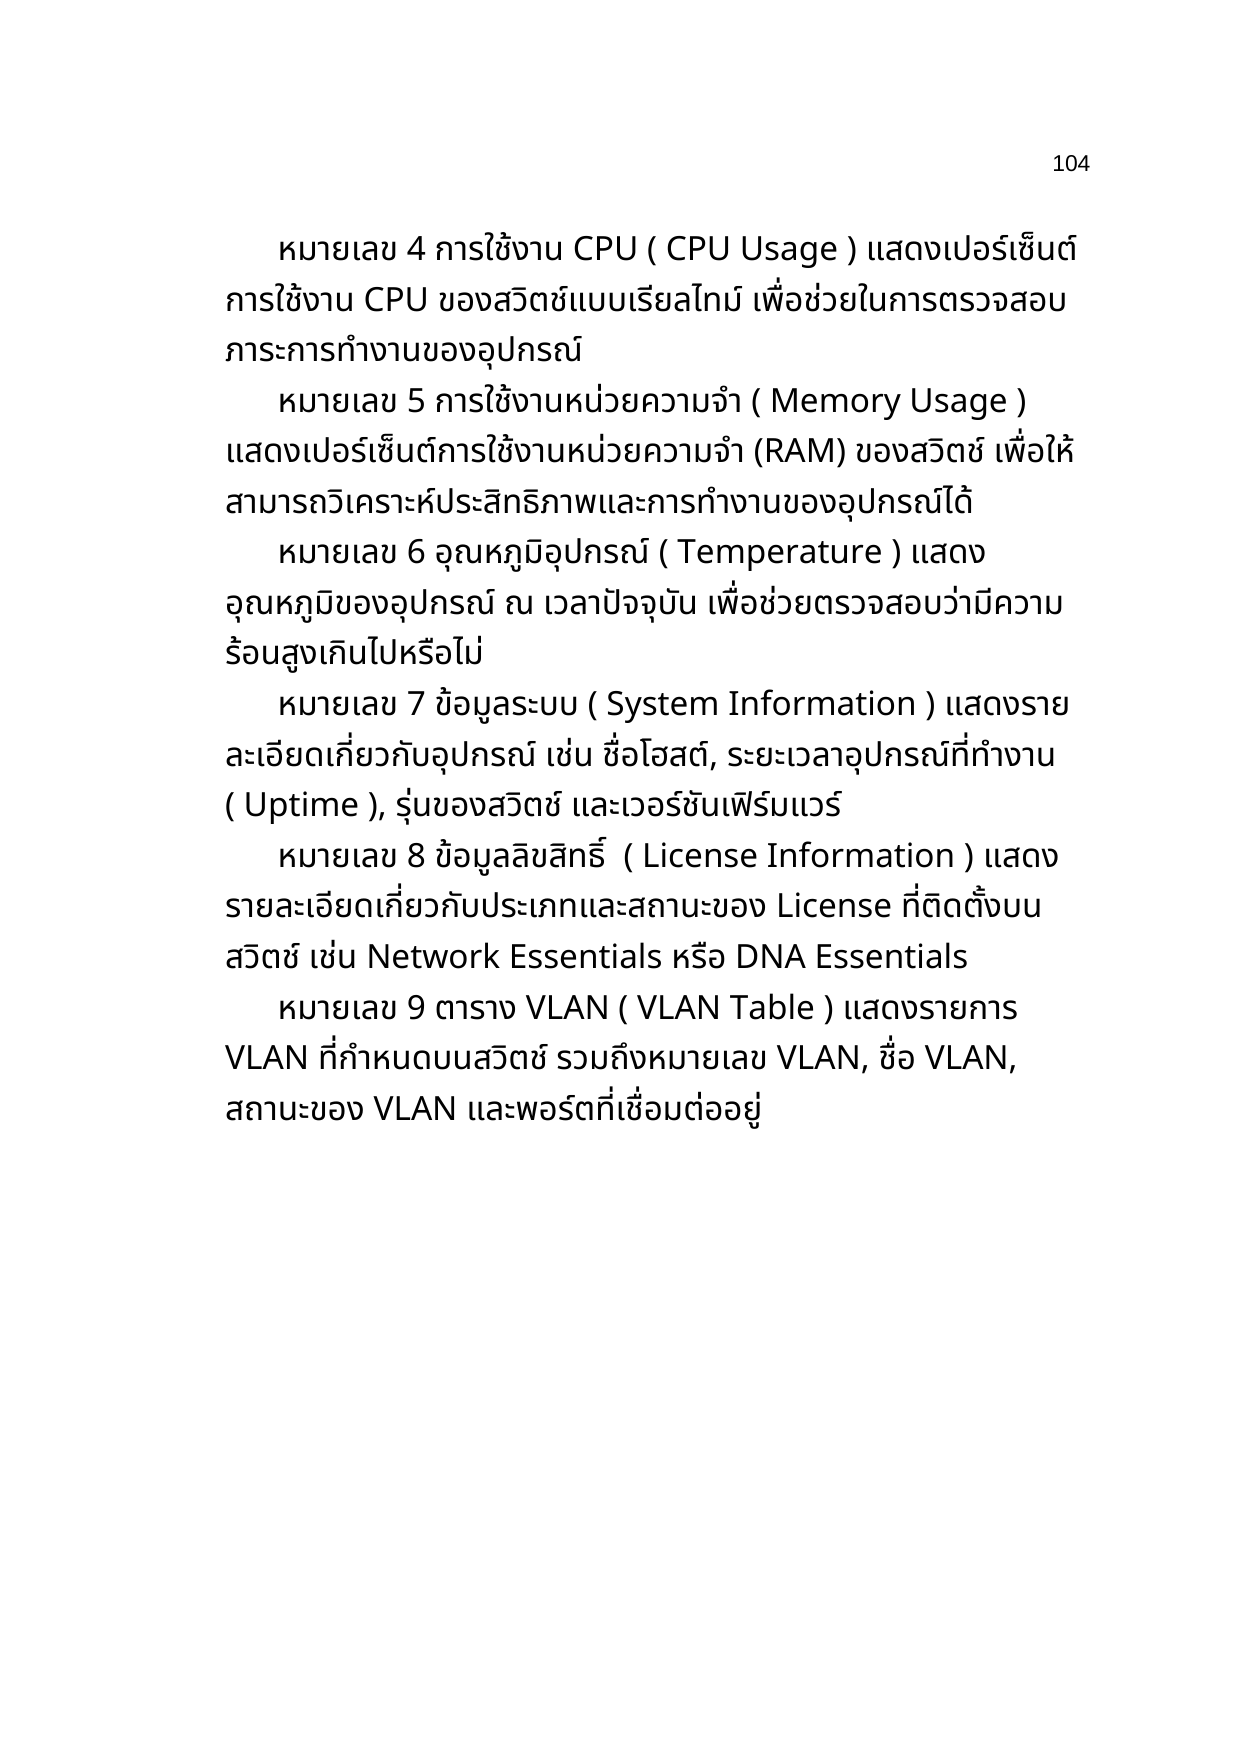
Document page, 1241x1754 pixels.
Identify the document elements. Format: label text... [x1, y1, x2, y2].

text หมายเลข 4 การใช้งาน CPU ( CPU Usage ) แสดงเปอร์เซ็นต์การใช้งาน CPU ของสวิตช์แบบเรียลไทม์ เพื่อช่วยในการตรวจสอบภาระการทำงานของอุปกรณ์ [225, 225, 1090, 377]
text หมายเลข 8 ข้อมูลลิขสิทธิ์ ( License Information ) แสดงรายละเอียดเกี่ยวกับประเภทและสถานะของ License ที่ติดตั้งบนสวิตช์ เช่น Network Essentials หรือ DNA Essentials [225, 832, 1090, 983]
text หมายเลข 6 อุณหภูมิอุปกรณ์ ( Temperature ) แสดงอุณหภูมิของอุปกรณ์ ณ เวลาปัจจุบัน เพื่อช่วยตรวจสอบว่ามีความร้อนสูงเกินไปหรือไม่ [225, 528, 1090, 680]
text หมายเลข 7 ข้อมูลระบบ ( System Information ) แสดงรายละเอียดเกี่ยวกับอุปกรณ์ เช่น ชื่อโฮสต์, ระยะเวลาอุปกรณ์ที่ทำงาน ( Uptime ), รุ่นของสวิตช์ และเวอร์ชันเฟิร์มแวร์ [225, 680, 1090, 832]
text หมายเลข 9 ตาราง VLAN ( VLAN Table ) แสดงรายการ VLAN ที่กำหนดบนสวิตช์ รวมถึงหมายเลข VLAN, ชื่อ VLAN, สถานะของ VLAN และพอร์ตที่เชื่อมต่ออยู่ [225, 983, 1090, 1135]
text หมายเลข 5 การใช้งานหน่วยความจำ ( Memory Usage ) แสดงเปอร์เซ็นต์การใช้งานหน่วยความจำ (RAM) ของสวิตช์ เพื่อให้สามารถวิเคราะห์ประสิทธิภาพและการทำงานของอุปกรณ์ได้ [225, 377, 1090, 528]
